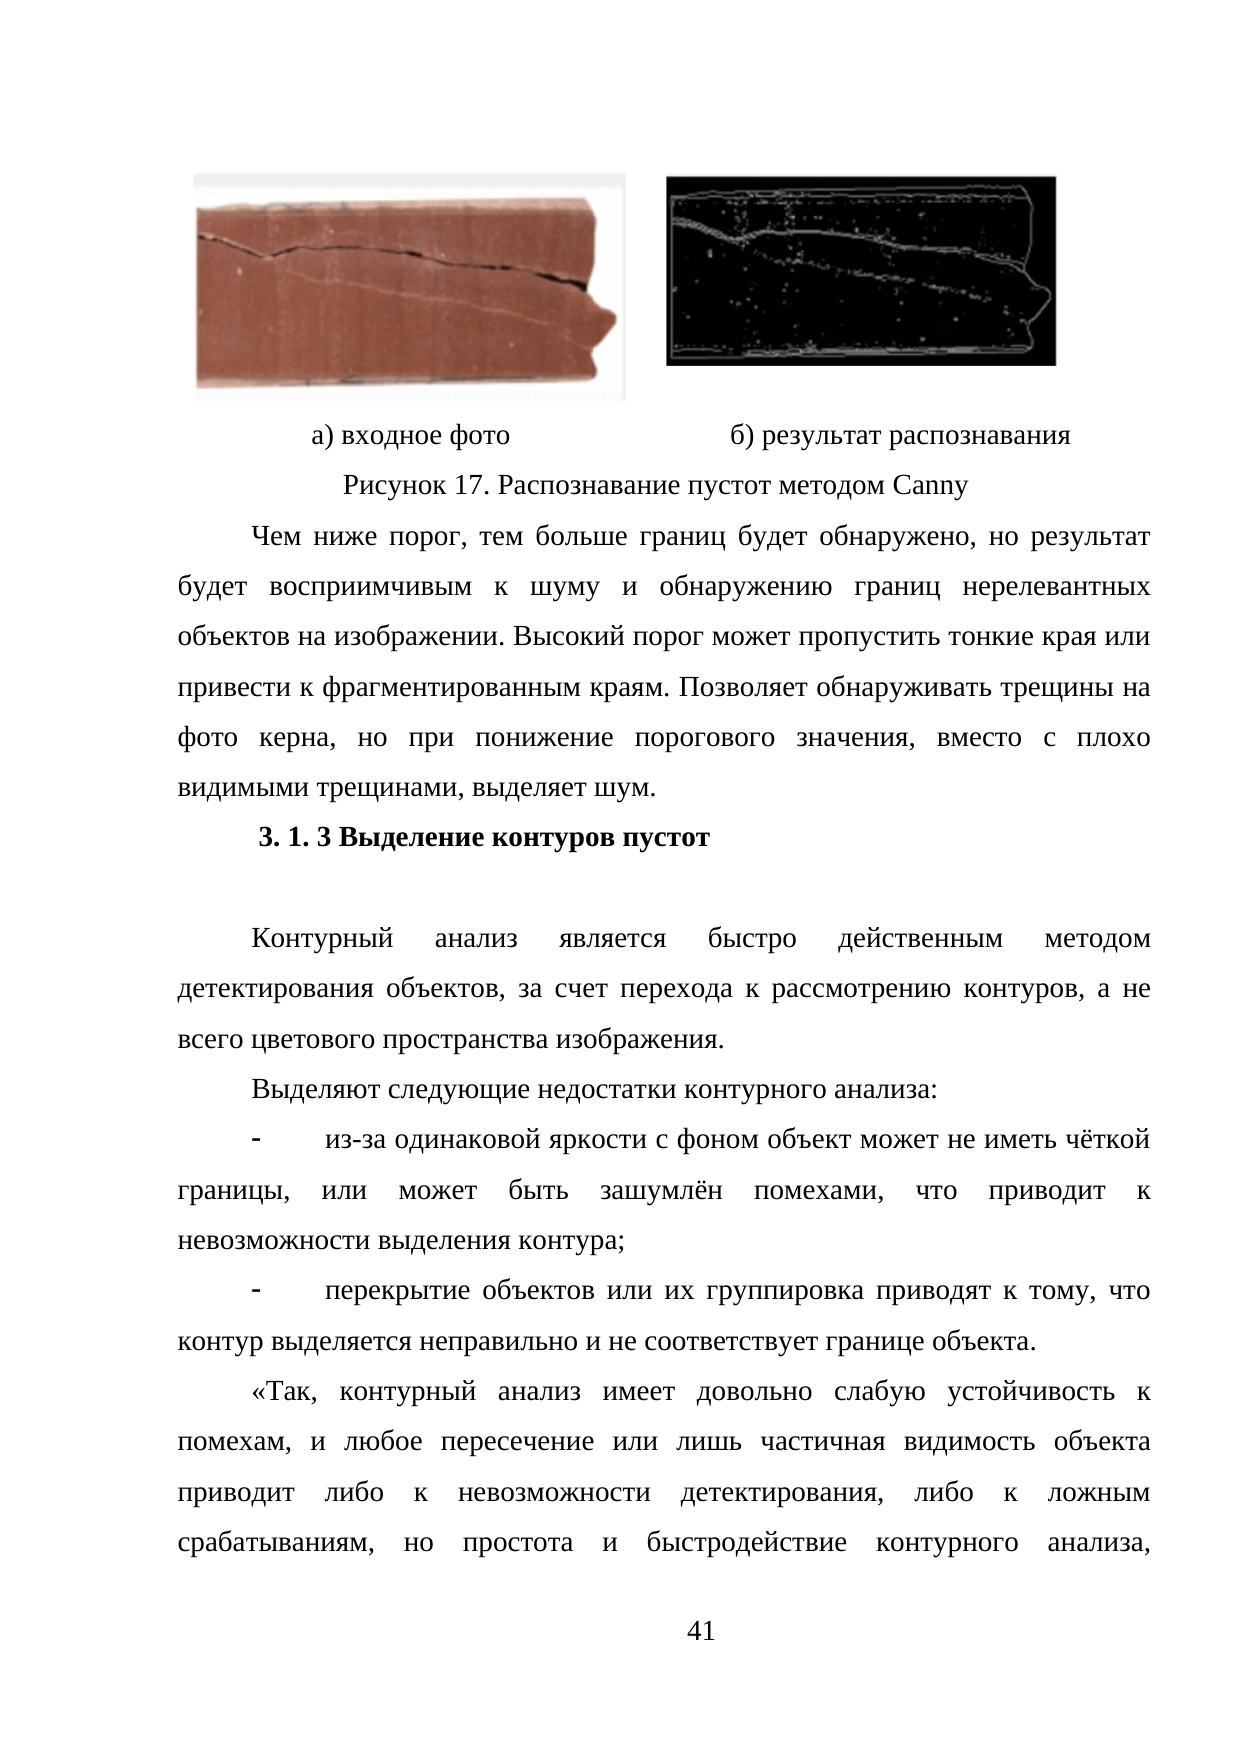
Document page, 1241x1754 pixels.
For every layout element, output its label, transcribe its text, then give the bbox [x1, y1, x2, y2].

table_cell б) результат распознавания [656, 417, 1145, 467]
table_cell а) входное фото [166, 417, 656, 467]
list перекрытие объектов или их группировка приводят к тому, что контур выделяется неправильно и не соответствует границе объекта. [177, 1272, 1152, 1356]
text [177, 1373, 1152, 1558]
table_header [656, 169, 1145, 417]
text 3. 1. 3 Выделение контуров пустот [177, 819, 1152, 853]
list из-за одинаковой яркости с фоном объект может не иметь чёткой границы, или может быть зашумлён помехами, что приводит к невозможности выделения контура; [177, 1121, 1152, 1256]
picture [194, 174, 626, 400]
table_cell Рисунок 17. Распознавание пустот методом Canny [166, 468, 1145, 518]
text Чем ниже порог, тем больше границ будет обнаружено, но результат будет восприимчивым к шуму и обнаружению границ нерелевантных объектов на изображении. Высокий порог может пропустить тонкие края или привести к фрагментированным краям. Позволяет обнаруживать трещины на фото керна, но при понижение порогового значения, вместо с плохо видимыми трещинами, выделяет шум. [177, 518, 1152, 803]
text Контурный анализ является быстро действенным методом детектирования объектов, за счет перехода к рассмотрению контуров, а не всего цветового пространства изображения. [177, 920, 1152, 1054]
text Выделяют следующие недостатки контурного анализа: [177, 1071, 1152, 1105]
table_header [166, 169, 656, 417]
picture [667, 174, 1056, 365]
